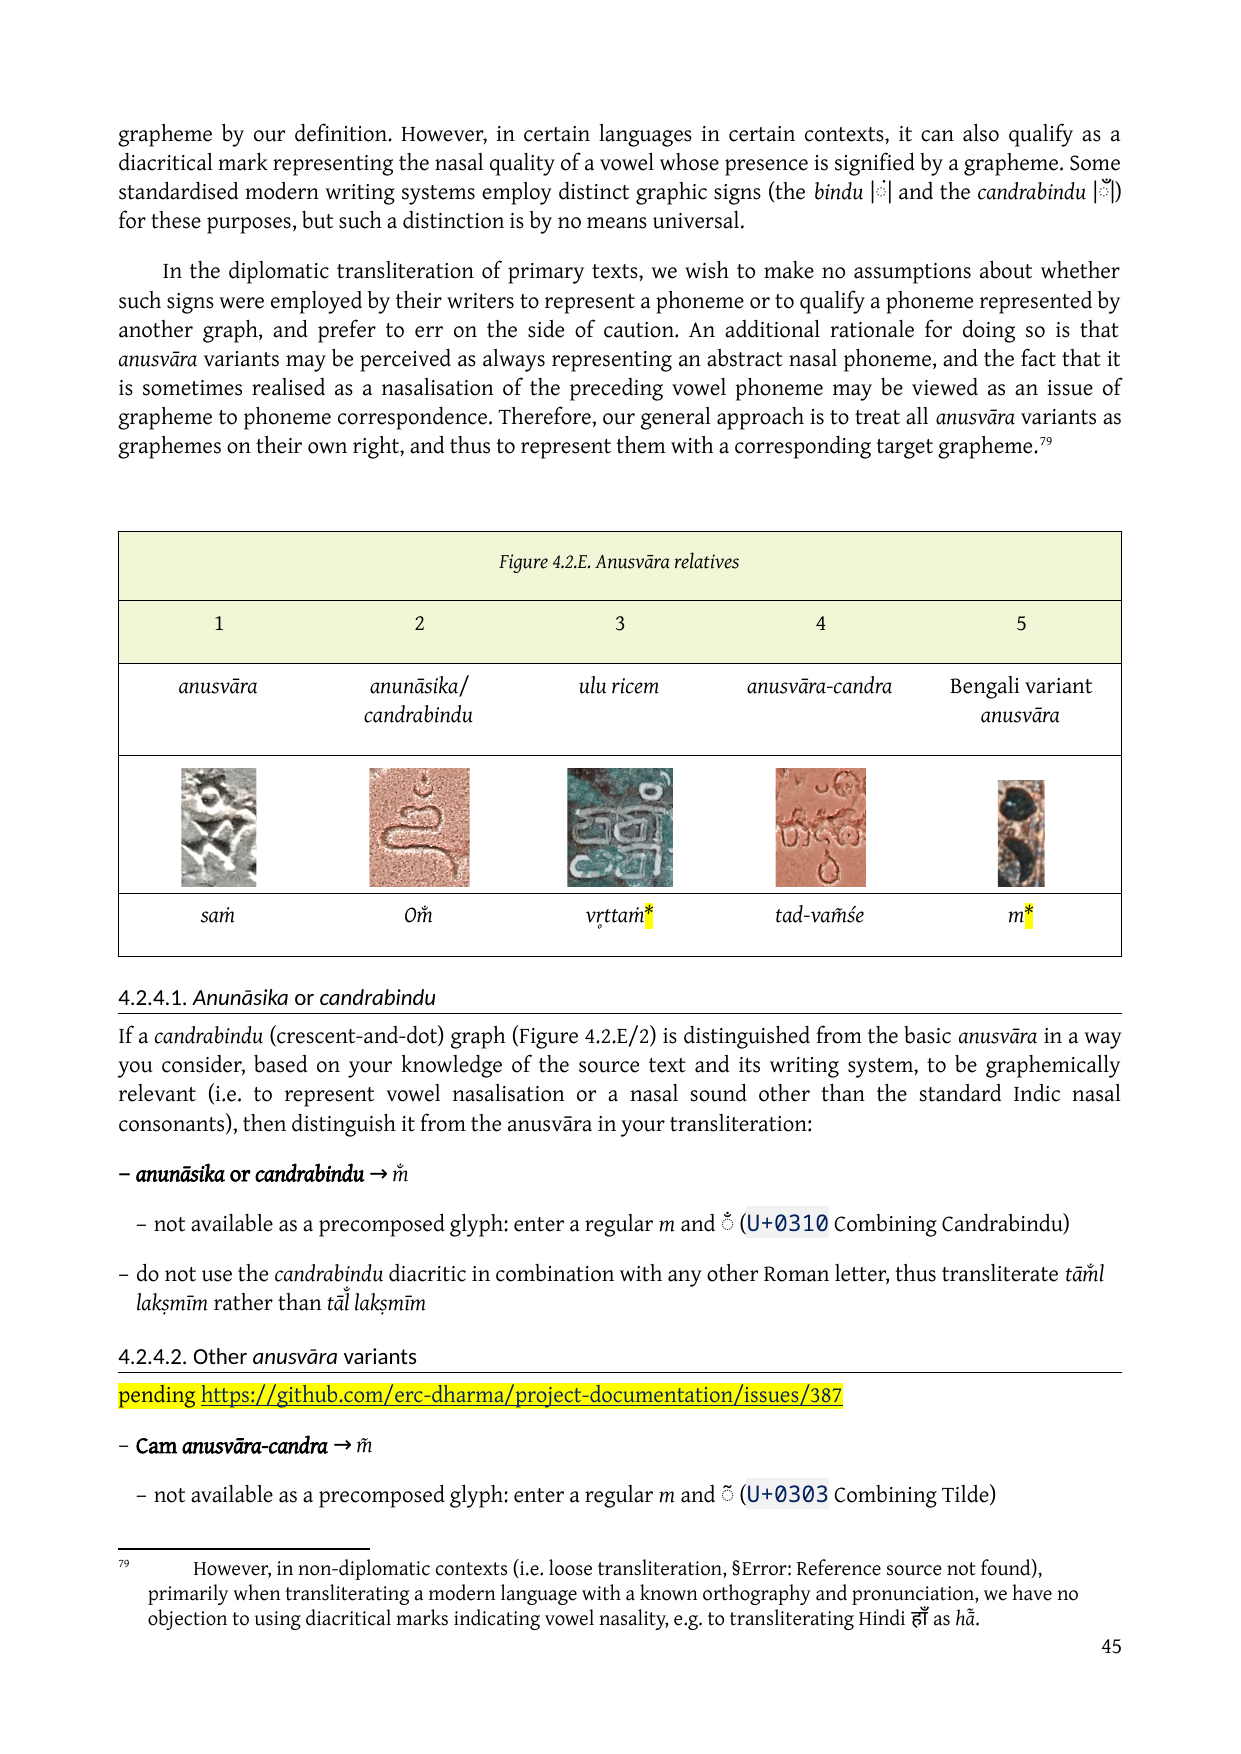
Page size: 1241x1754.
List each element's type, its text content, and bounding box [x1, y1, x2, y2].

text pending https://github.com/erc-dharma/project-documentation/issues/387 [118, 1379, 1122, 1409]
table_cell Bengali variant anusvāra [921, 664, 1121, 755]
picture [369, 768, 470, 887]
table_cell [921, 756, 1121, 893]
text In the diplomatic transliteration of primary texts, we wish to make no assumptions about whether such signs were employed by their writers to represent a phoneme or to qualify a phoneme represented by another graph, and prefer to err on the side of caution. An additional rationale for doing so is that anusvāra variants may be perceived as always representing an abstract nasal phoneme, and the fact that it is sometimes realised as a nasalisation of the preceding vowel phoneme may be viewed as an issue of grapheme to phoneme correspondence. Therefore, our general approach is to treat all anusvāra variants as graphemes on their own right, and thus to represent them with a corresponding target grapheme. [118, 256, 1122, 460]
table_cell anusvāra-candra [720, 664, 921, 755]
list not available as a precomposed glyph: enter a regular m and ◌̐ (U+0310 Combining Candrabindu) [136, 1208, 746, 1237]
picture [997, 780, 1045, 887]
picture [567, 768, 673, 887]
table_cell tad-vam̃śe [720, 894, 921, 956]
table_cell 2 [319, 601, 520, 663]
list anunāsika or candrabindu → m̐ [118, 1158, 1122, 1187]
table_cell 3 [520, 601, 720, 663]
list not available as a precomposed glyph: enter a regular m and ◌̃ (U+0303 Combining Tilde) [829, 1479, 1122, 1509]
subtitle Other anusvāra variants [118, 1341, 1122, 1372]
picture [775, 768, 866, 887]
table_cell [720, 756, 921, 893]
table_cell vr̥ttaṁ* [520, 894, 720, 956]
list do not use the candrabindu diacritic in combination with any other Roman letter, thus transliterate tām̐l lakṣmīm rather than tāl̐ lakṣmīm [118, 1258, 1122, 1316]
table_cell Om̐ [319, 894, 520, 956]
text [118, 118, 1122, 235]
table_cell saṁ [119, 894, 319, 956]
table_cell ulu ricem [520, 664, 720, 755]
text If a candrabindu (crescent-and-dot) graph (Figure 4.2.B/2) is distinguished from the basic anusvāra in a way you consider, based on your knowledge of the source text and its writing system, to be graphemically relevant (i.e. to represent vowel nasalisation or a nasal sound other than the standard Indic nasal consonants), then distinguish it from the anusvāra in your transliteration: [118, 1020, 1122, 1137]
table_cell [119, 756, 319, 893]
picture [181, 768, 257, 887]
list not available as a precomposed glyph: enter a regular m and ◌̐ (U+0310 Combining Candrabindu) [829, 1208, 1122, 1237]
table_cell m* [921, 894, 1121, 956]
table_cell [319, 756, 520, 893]
table_cell 4 [720, 601, 921, 663]
list not available as a precomposed glyph: enter a regular m and ◌̃ (U+0303 Combining Tilde) [136, 1479, 746, 1509]
subtitle Anunāsika or candrabindu [118, 982, 1122, 1013]
list Cam anusvāra-candra → m̃ [118, 1429, 1122, 1459]
table_cell anusvāra [119, 664, 319, 755]
table_cell [520, 756, 720, 893]
table_cell anunāsika/ candrabindu [319, 664, 520, 755]
table_cell 1 [119, 601, 319, 663]
table_cell 5 [921, 601, 1121, 663]
